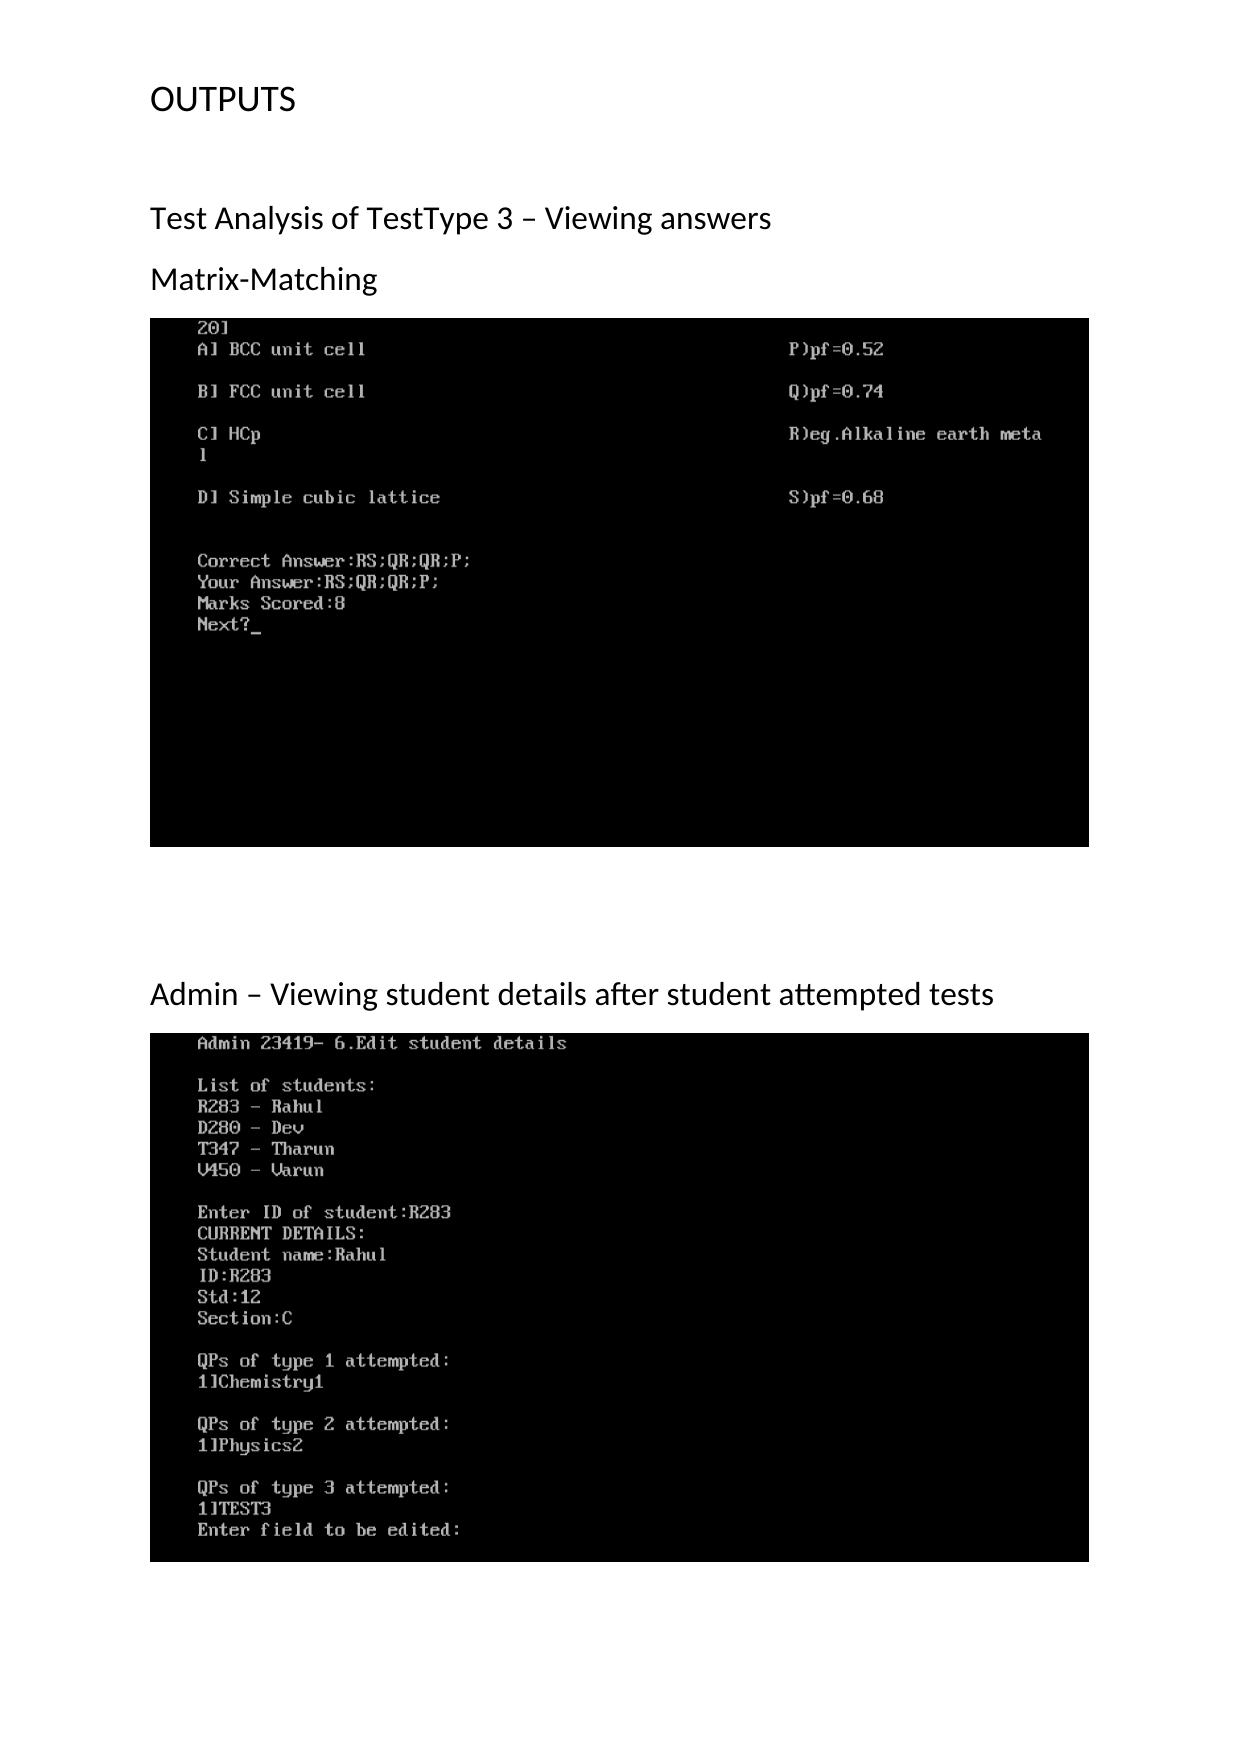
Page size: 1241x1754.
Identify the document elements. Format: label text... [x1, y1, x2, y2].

text Admin – Viewing student details after student attempted tests [150, 973, 1122, 1013]
text Test Analysis of TestType 3 – Viewing answers [150, 197, 1122, 238]
text Matrix-Matching [150, 257, 1122, 298]
picture [150, 318, 1089, 847]
picture [150, 1033, 1089, 1562]
